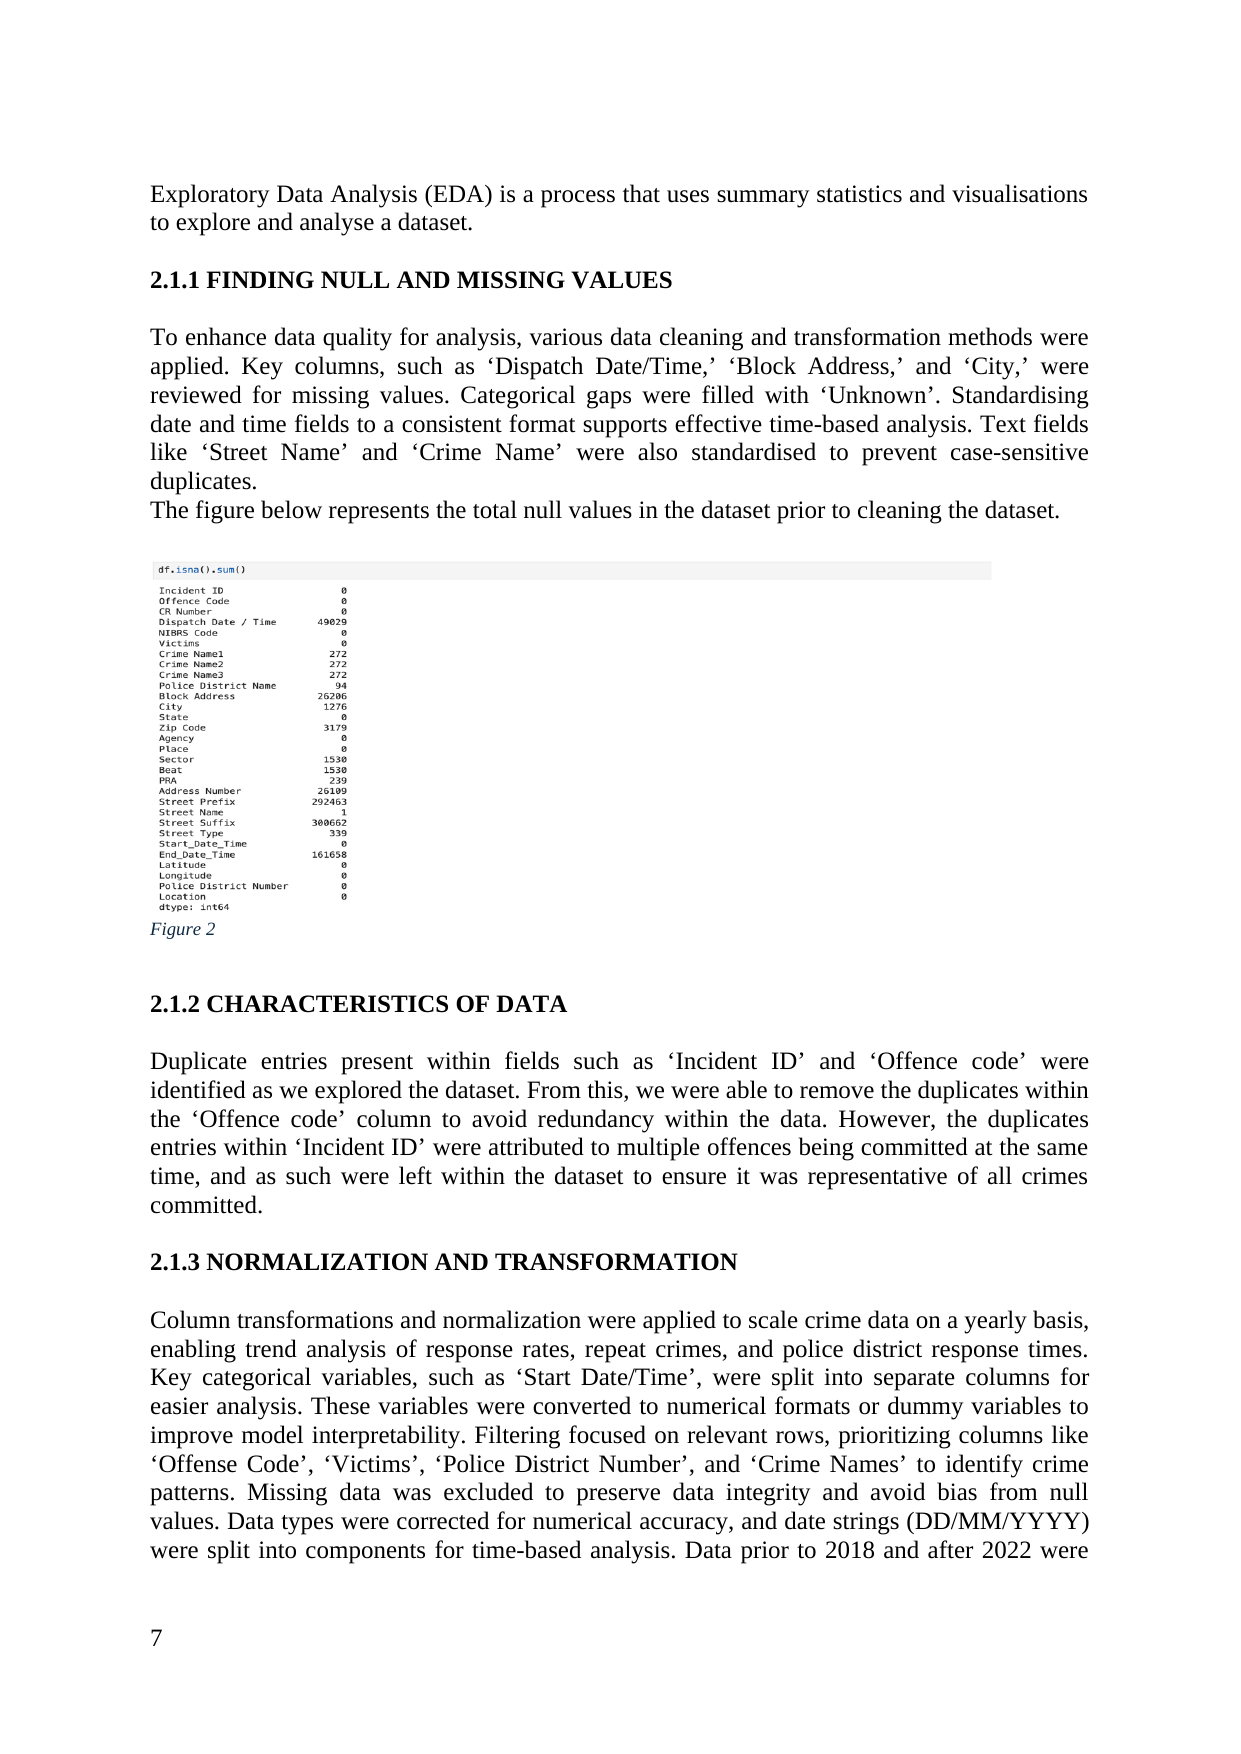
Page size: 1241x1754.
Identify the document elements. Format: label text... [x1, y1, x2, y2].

text 2.1.1 FINDING NULL AND MISSING VALUES [150, 265, 1090, 294]
text Exploratory Data Analysis (EDA) is a process that uses summary statistics and visualisations to explore and analyse a dataset. [150, 179, 1090, 236]
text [150, 1305, 1090, 1564]
text The figure below represents the total null values in the dataset prior to cleaning the dataset. [150, 495, 1090, 524]
text Duplicate entries present within fields such as ‘Incident ID’ and ‘Offence code’ were identified as we explored the dataset. From this, we were able to remove the duplicates within the ‘Offence code’ column to avoid redundancy within the data. However, the duplicates entries within ‘Incident ID’ were attributed to multiple offences being committed at the same time, and as such were left within the dataset to ensure it was representative of all crimes committed. [150, 1046, 1090, 1219]
text 2.1.3 NORMALIZATION AND TRANSFORMATION [150, 1247, 1090, 1276]
text 2.1.2 CHARACTERISTICS OF DATA [150, 989, 1090, 1017]
picture [150, 552, 992, 918]
text To enhance data quality for analysis, various data cleaning and transformation methods were applied. Key columns, such as ‘Dispatch Date/Time,’ ‘Block Address,’ and ‘City,’ were reviewed for missing values. Categorical gaps were filled with ‘Unknown’. Standardising date and time fields to a consistent format supports effective time-based analysis. Text fields like ‘Street Name’ and ‘Crime Name’ were also standardised to prevent case-sensitive duplicates. [150, 322, 1090, 495]
